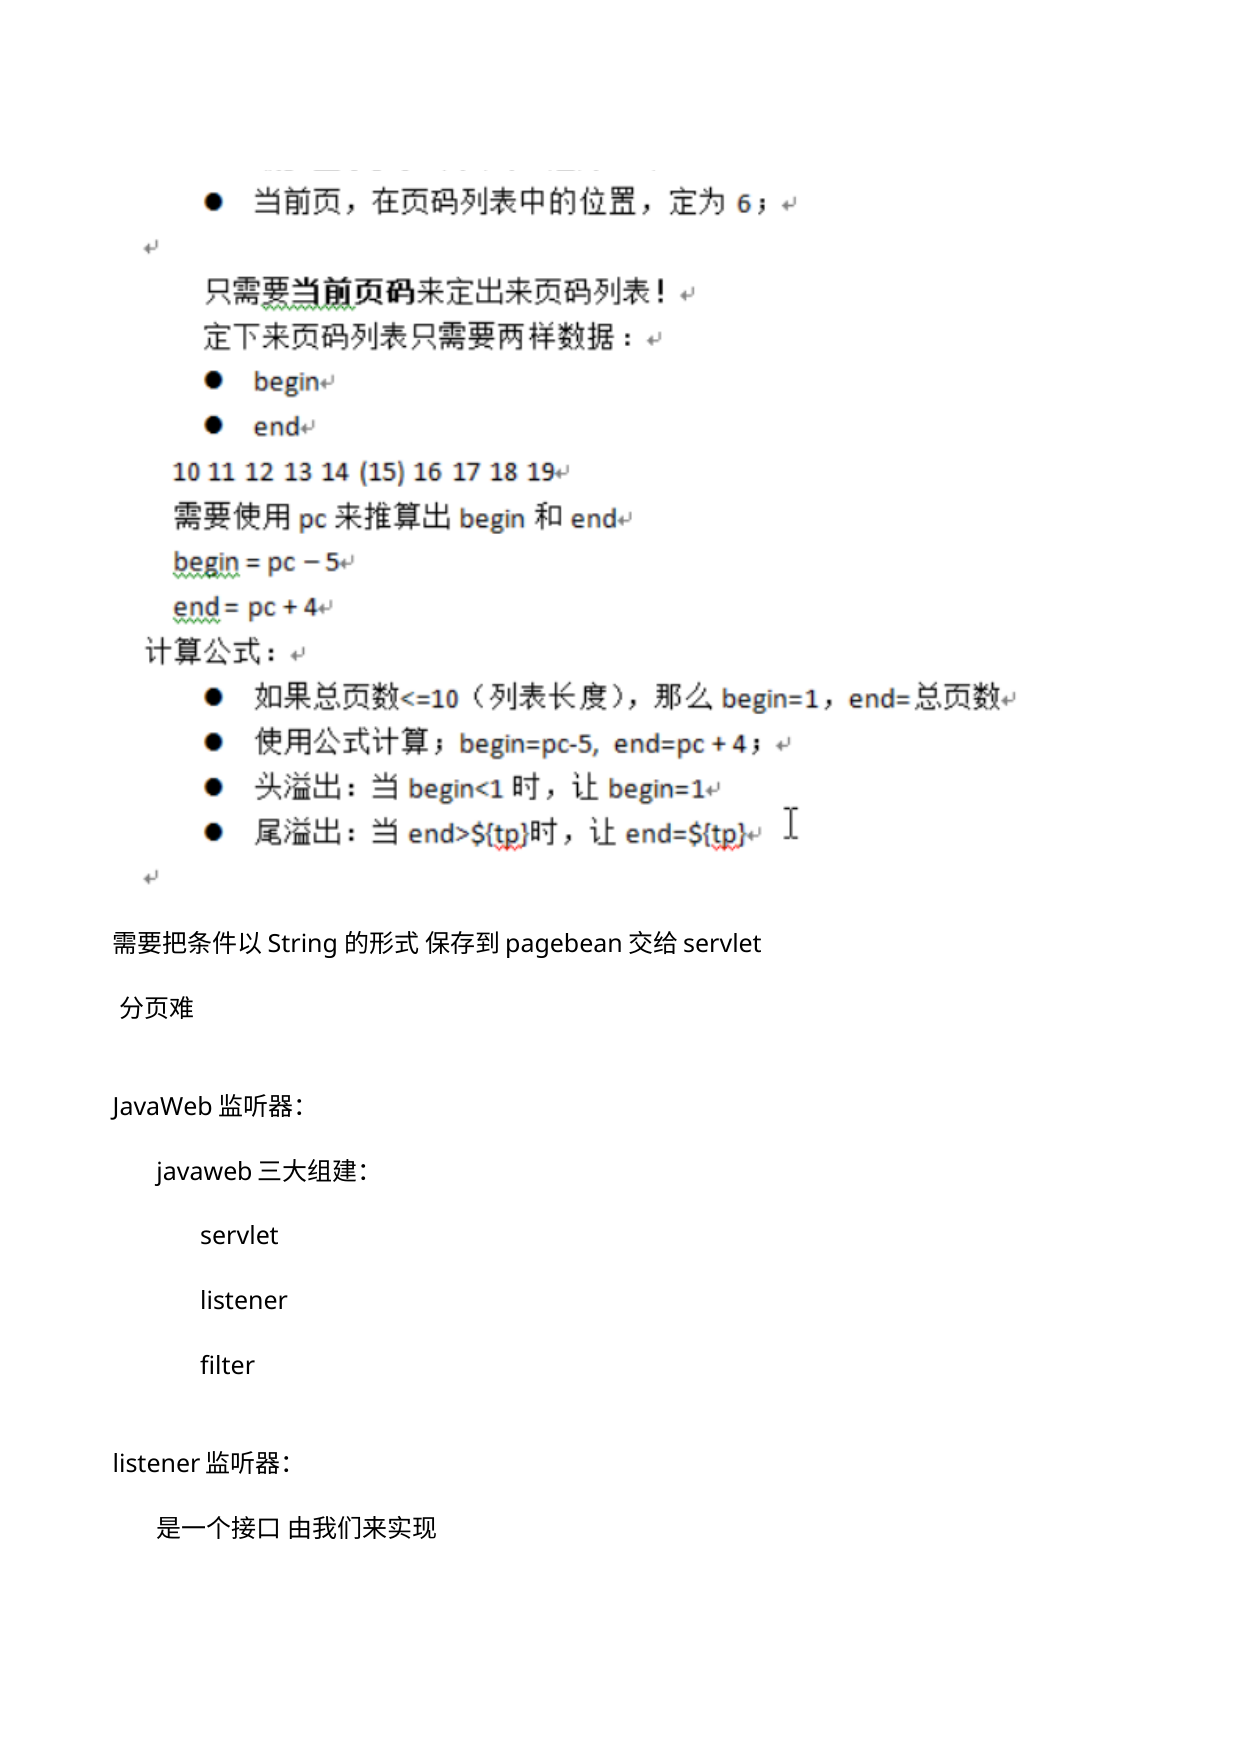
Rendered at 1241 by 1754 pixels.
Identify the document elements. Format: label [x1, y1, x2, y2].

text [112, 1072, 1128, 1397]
picture [112, 170, 1042, 902]
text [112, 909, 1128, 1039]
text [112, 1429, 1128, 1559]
